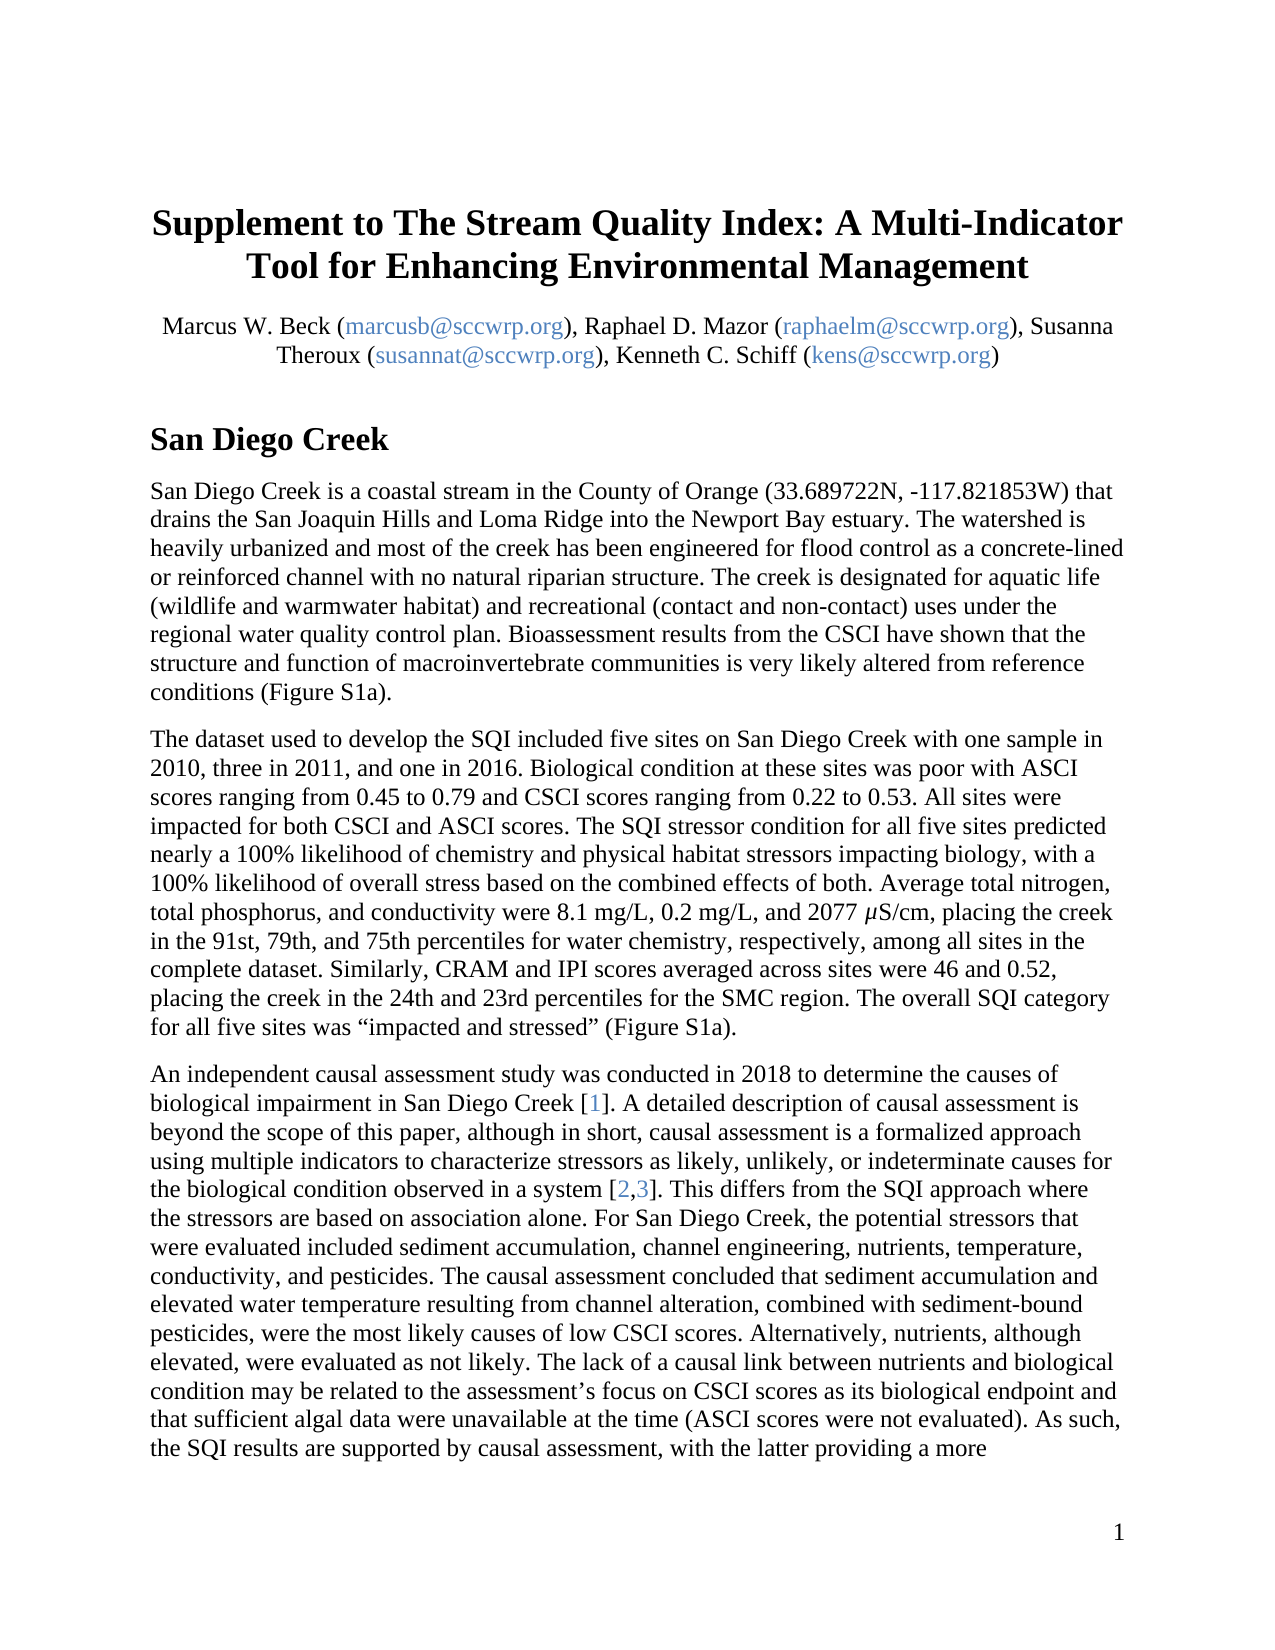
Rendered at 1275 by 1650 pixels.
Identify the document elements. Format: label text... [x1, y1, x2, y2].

text San Diego Creek is a coastal stream in the County of Orange (33.689722N, -117.821853W) that drains the San Joaquin Hills and Loma Ridge into the Newport Bay estuary. The watershed is heavily urbanized and most of the creek has been engineered for flood control as a concrete-lined or reinforced channel with no natural riparian structure. The creek is designated for aquatic life (wildlife and warmwater habitat) and recreational (contact and non-contact) uses under the regional water quality control plan. Bioassessment results from the CSCI have shown that the structure and function of macroinvertebrate communities is very likely altered from reference conditions (Figure S1a). [150, 476, 1125, 706]
text The dataset used to develop the SQI included five sites on San Diego Creek with one sample in 2010, three in 2011, and one in 2016. Biological condition at these sites was poor with ASCI scores ranging from 0.45 to 0.79 and CSCI scores ranging from 0.22 to 0.53. All sites were impacted for both CSCI and ASCI scores. The SQI stressor condition for all five sites predicted nearly a 100% likelihood of chemistry and physical habitat stressors impacting biology, with a 100% likelihood of overall stress based on the combined effects of both. Average total nitrogen, total phosphorus, and conductivity were 8.1 mg/L, 0.2 mg/L, and 2077 S/cm, placing the creek in the 91st, 79th, and 75th percentiles for water chemistry, respectively, among all sites in the complete dataset. Similarly, CRAM and IPI scores averaged across sites were 46 and 0.52, placing the creek in the 24th and 23rd percentiles for the SMC region. The overall SQI category for all five sites was “impacted and stressed” (Figure S1a). [150, 724, 1125, 1041]
text Marcus W. Beck (marcusb@sccwrp.org), Raphael D. Mazor (raphaelm@sccwrp.org), Susanna Theroux (susannat@sccwrp.org), Kenneth C. Schiff (kens@sccwrp.org) [150, 311, 1125, 369]
title Supplement to The Stream Quality Index: A Multi-Indicator Tool for Enhancing Environmental Management [150, 200, 1125, 286]
subtitle San Diego Creek [150, 419, 1125, 457]
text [150, 1059, 1125, 1462]
